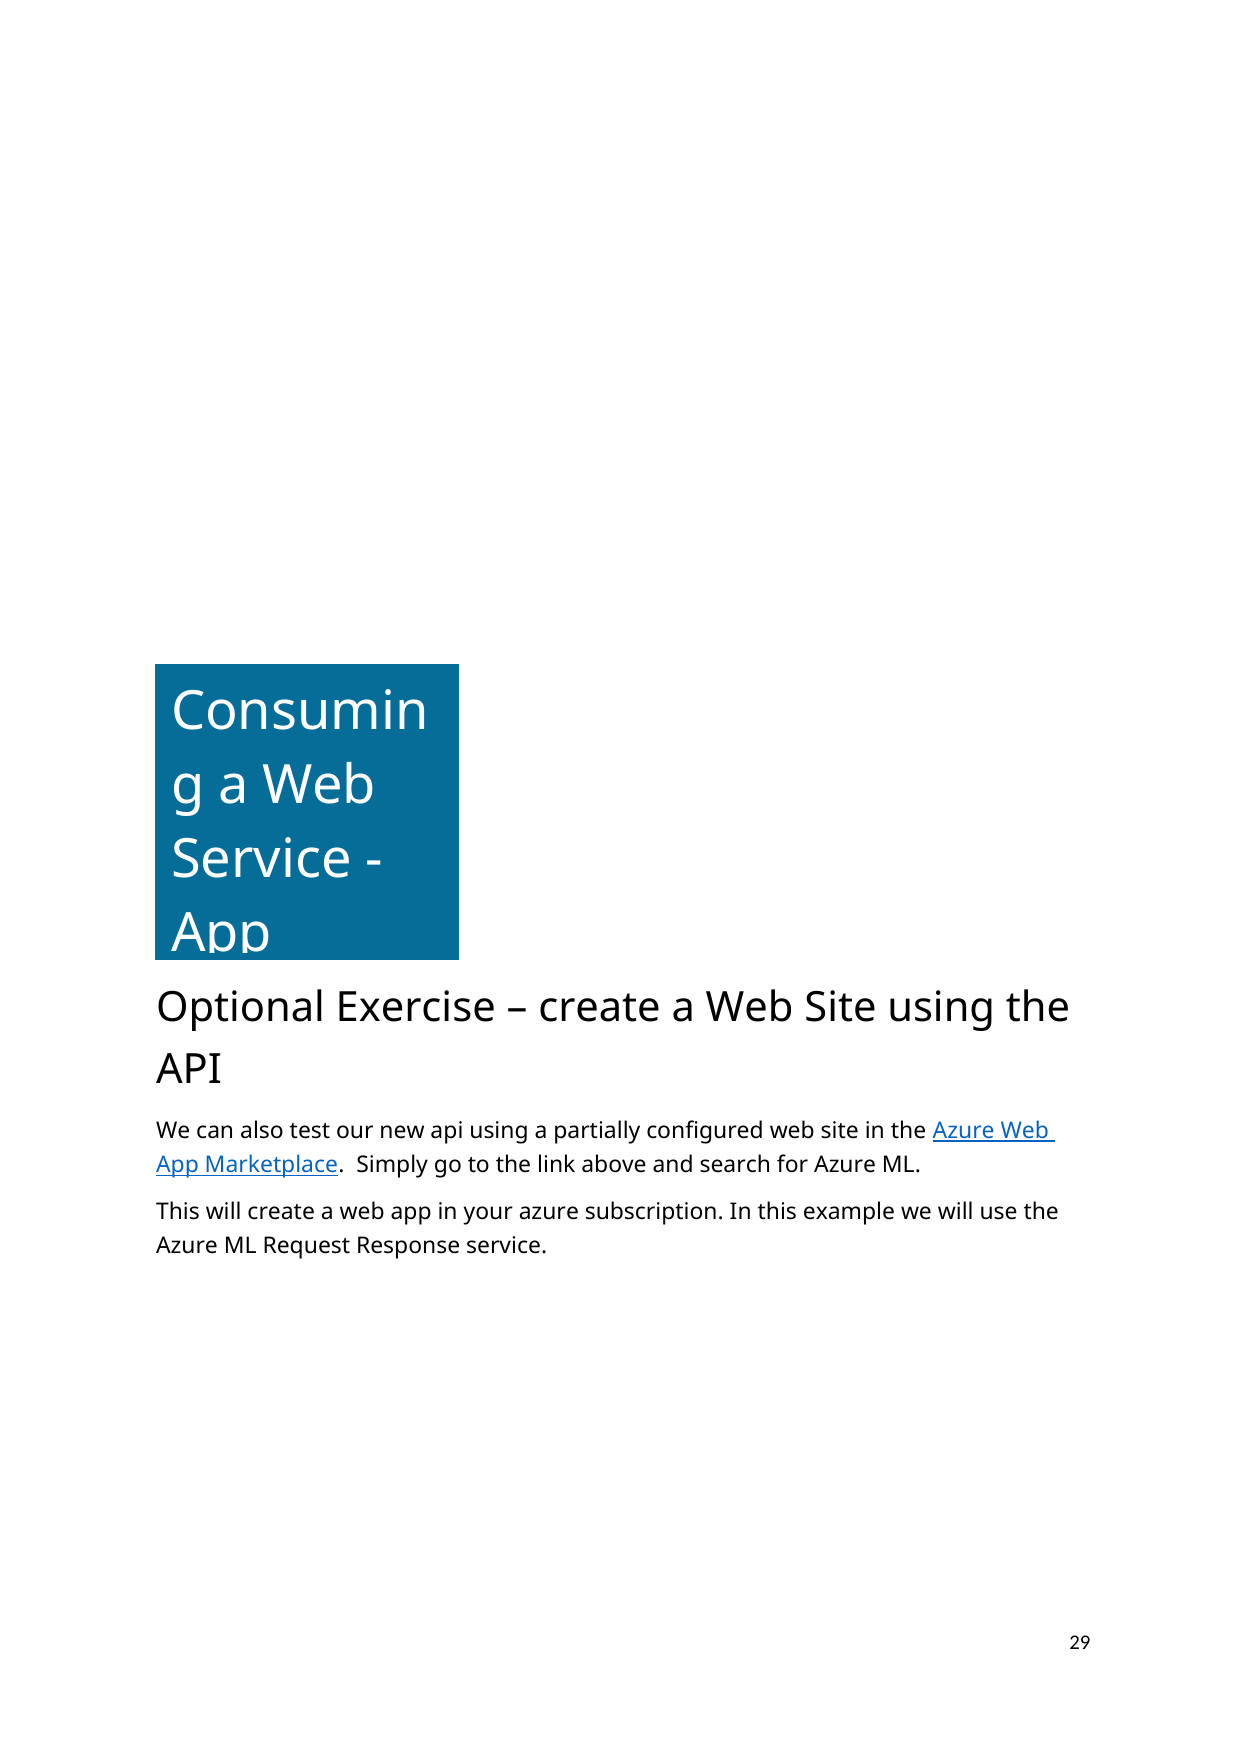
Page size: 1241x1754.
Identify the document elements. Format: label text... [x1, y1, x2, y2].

text Optional Exercise – create a Web Site using the API [156, 976, 1090, 1096]
text This will create a web app in your azure subscription. In this example we will use the Azure ML Request Response service. [156, 1195, 1090, 1261]
text We can also test our new api using a partially configured web site in the Azure Web App Marketplace. Simply go to the link above and search for Azure ML. [156, 1114, 1090, 1179]
